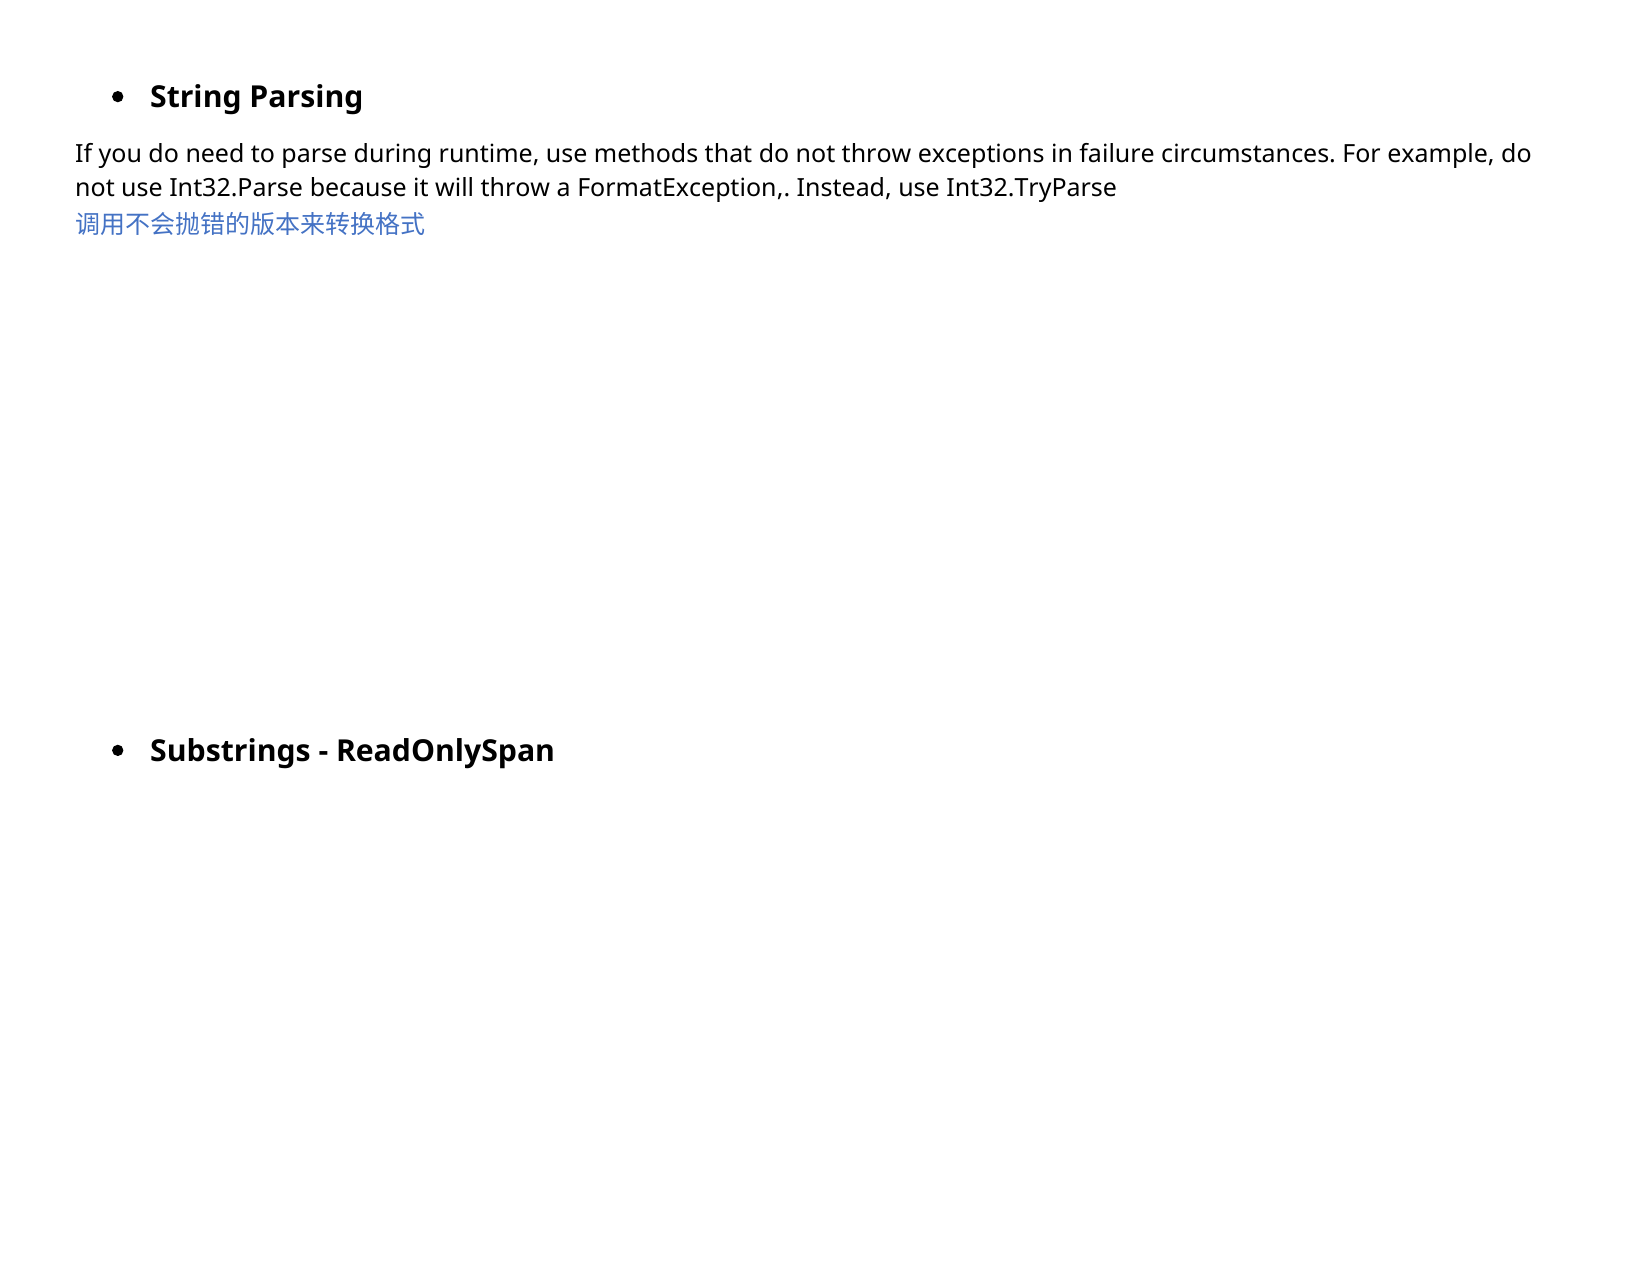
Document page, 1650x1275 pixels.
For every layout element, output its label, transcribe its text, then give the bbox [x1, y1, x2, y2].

text 调用不会抛错的版本来转换格式 [75, 204, 1575, 240]
text If you do need to parse during runtime, use methods that do not throw exceptions in failure circumstances. For example, do not use Int32.Parse because it will throw a FormatException,. Instead, use Int32.TryParse [75, 136, 1575, 204]
list String Parsing [112, 75, 1575, 116]
list Substrings - ReadOnlySpan [112, 729, 1575, 770]
